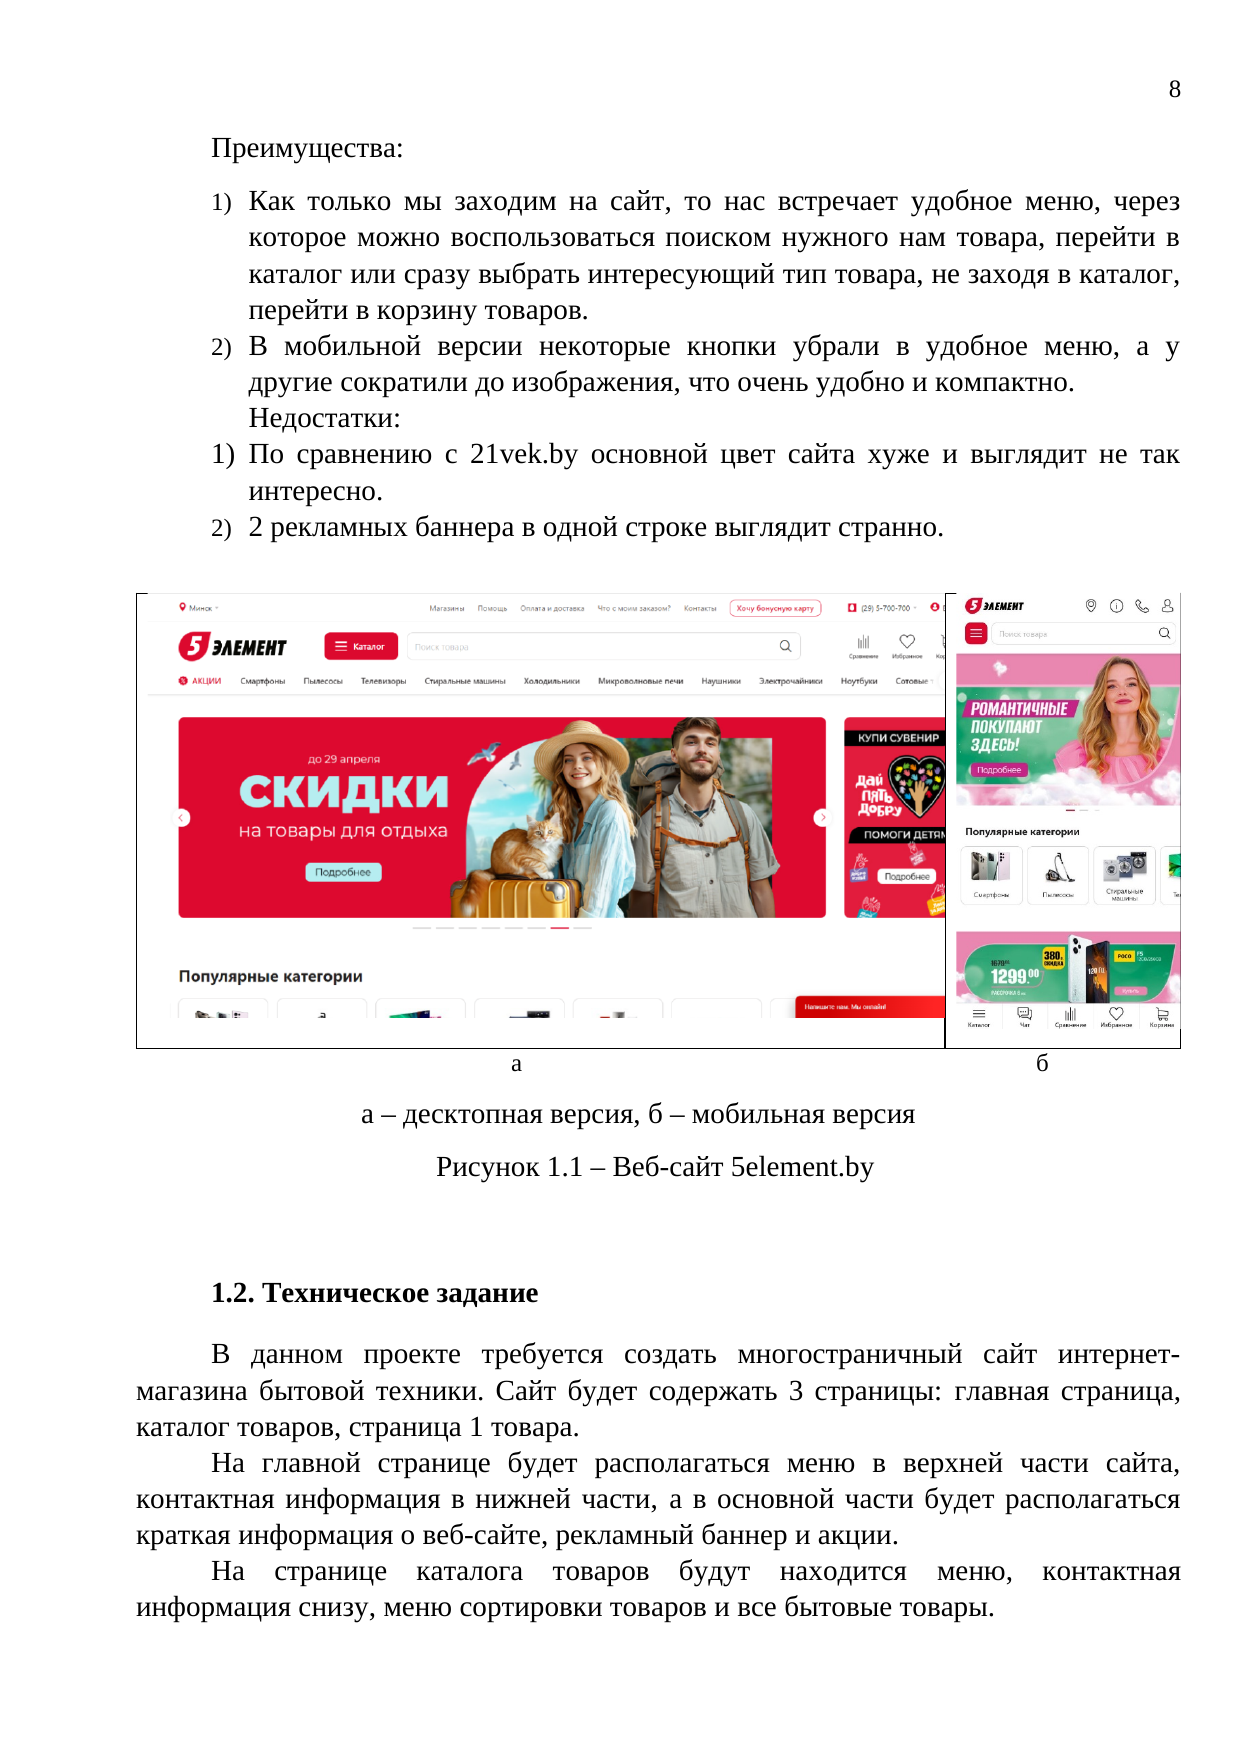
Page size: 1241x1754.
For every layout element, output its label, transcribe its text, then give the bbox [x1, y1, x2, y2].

text Преимущества: [136, 131, 1181, 164]
text Рисунок 1.1 – Веб-сайт 5element.by [361, 1149, 1181, 1182]
picture [956, 593, 1181, 1029]
text На странице каталога товаров будут находится меню, контактная информация снизу, меню сортировки товаров и все бытовые товары. [136, 1553, 1181, 1623]
table_header [137, 594, 944, 1047]
table_header [946, 594, 1180, 1047]
list В мобильной версии некоторые кнопки убрали в удобное меню, а у другие сократили до изображения, что очень удобно и компактно. [211, 328, 1181, 398]
text На главной странице будет располагаться меню в верхней части сайта, контактная информация в нижней части, а в основной части будет располагаться краткая информация о веб-сайте, рекламный баннер и акции. [136, 1445, 1181, 1551]
picture [147, 593, 945, 1018]
text В данном проекте требуется создать многостраничный сайт интернет-магазина бытовой техники. Сайт будет содержать 3 страницы: главная страница, каталог товаров, страница 1 товара. [136, 1337, 1181, 1442]
subtitle 1.2. Техническое задание [136, 1275, 1181, 1309]
text а б [436, 1049, 1181, 1077]
list По сравнению с 21vek.by основной цвет сайта хуже и выглядит не так интересно. [211, 436, 1181, 506]
list 2 рекламных баннера в одной строке выглядит странно. [211, 509, 1181, 542]
text а – десктопная версия, б – мобильная версия [286, 1096, 1181, 1130]
list Недостатки: [248, 400, 1181, 434]
list Как только мы заходим на сайт, то нас встречает удобное меню, через которое можно воспользоваться поиском нужного нам товара, перейти в каталог или сразу выбрать интересующий тип товара, не заходя в каталог, перейти в корзину товаров. [211, 183, 1181, 325]
